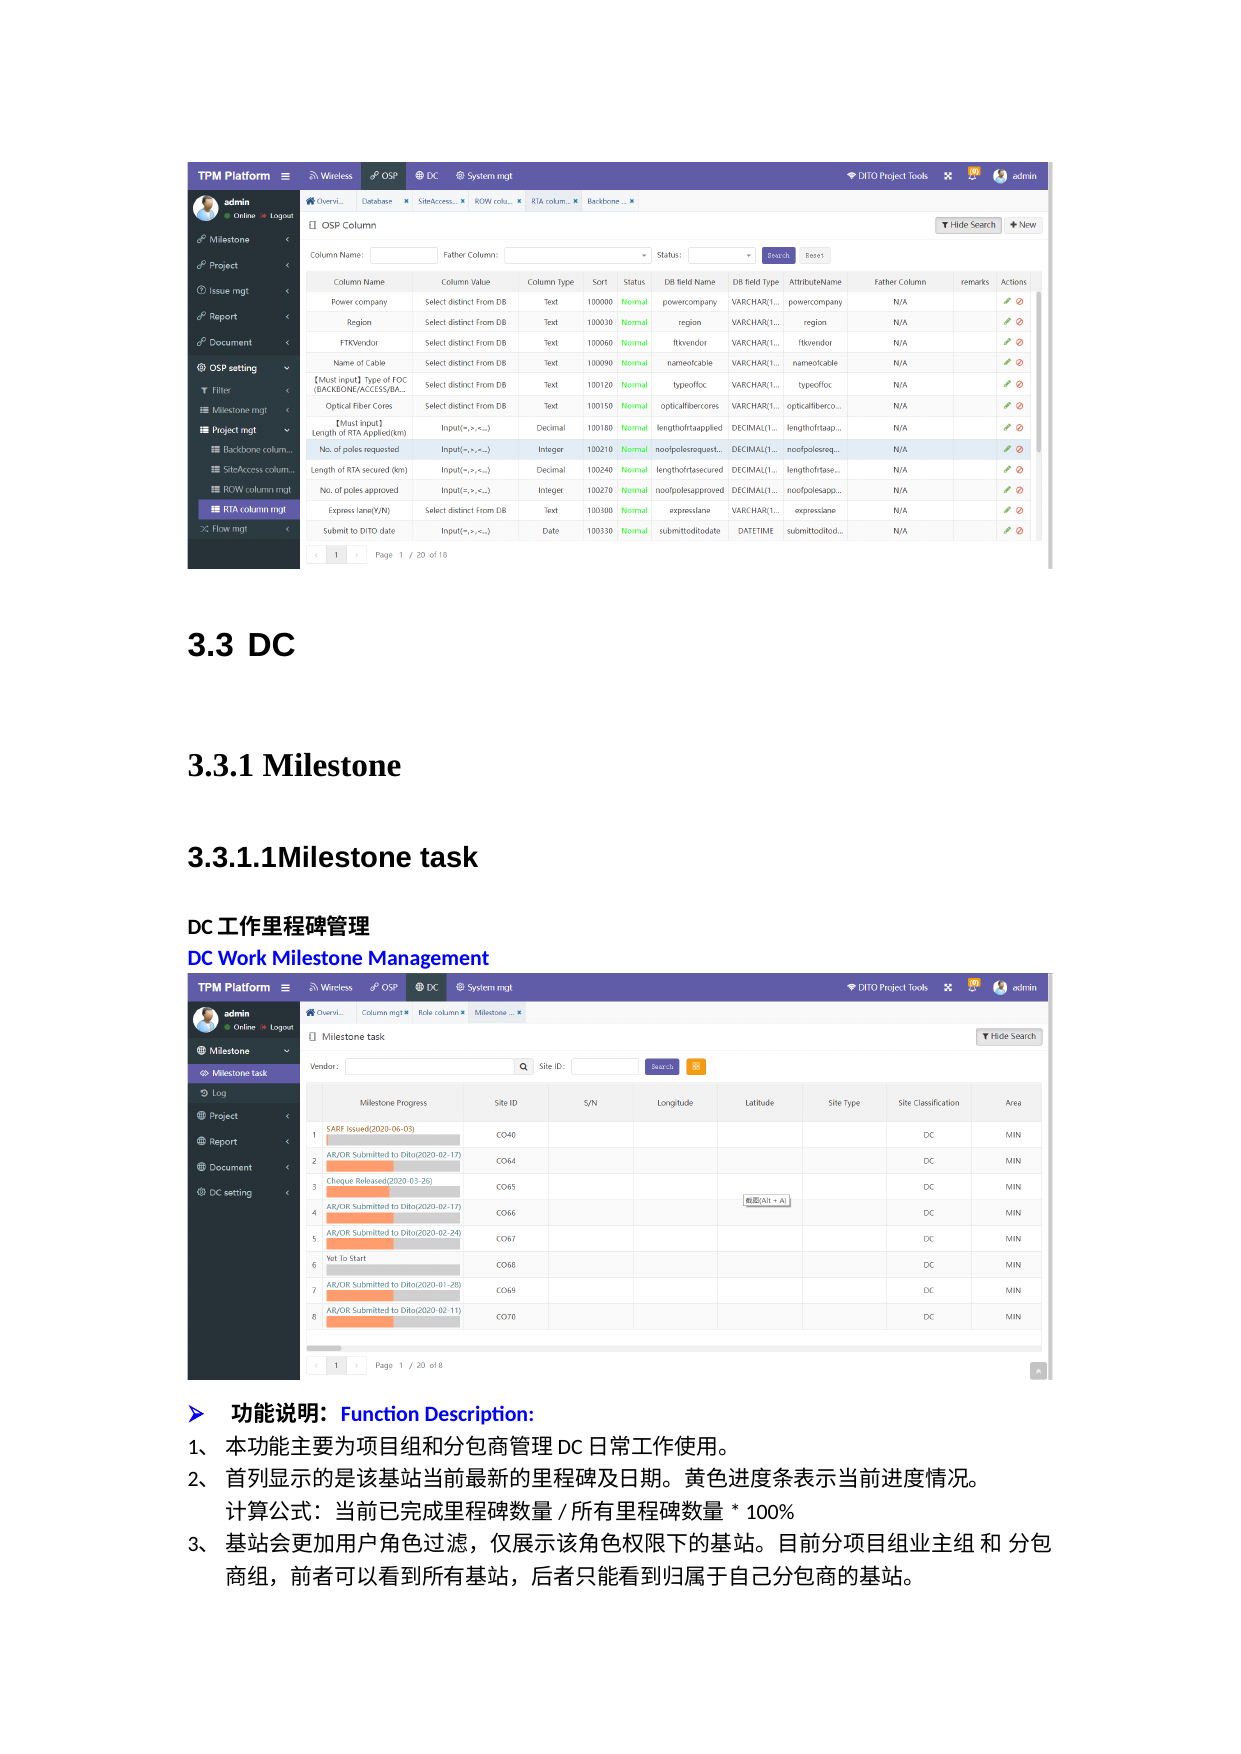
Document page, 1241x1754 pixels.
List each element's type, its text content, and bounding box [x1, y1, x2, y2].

text DC工作里程碑管理 [187, 908, 1053, 941]
subtitle Milestone task [187, 824, 1053, 889]
list 基站会更加用户角色过滤，仅展示该角色权限下的基站。目前分项目组业主组 和 分包商组，前者可以看到所有基站，后者只能看到归属于自己分包商的基站。 [187, 1526, 1053, 1591]
list 本功能主要为项目组和分包商管理DC日常工作使用。 [187, 1428, 1053, 1461]
list 功能说明：Function Description: [187, 1396, 1053, 1428]
picture [187, 973, 1053, 1380]
subtitle DC [187, 612, 1053, 677]
picture [187, 162, 1053, 569]
text DC Work Milestone Management [187, 941, 1053, 973]
list 首列显示的是该基站当前最新的里程碑及日期。黄色进度条表示当前进度情况。 计算公式：当前已完成里程碑数量 / 所有里程碑数量 * 100% [187, 1461, 1053, 1526]
subtitle Milestone [187, 732, 1053, 797]
